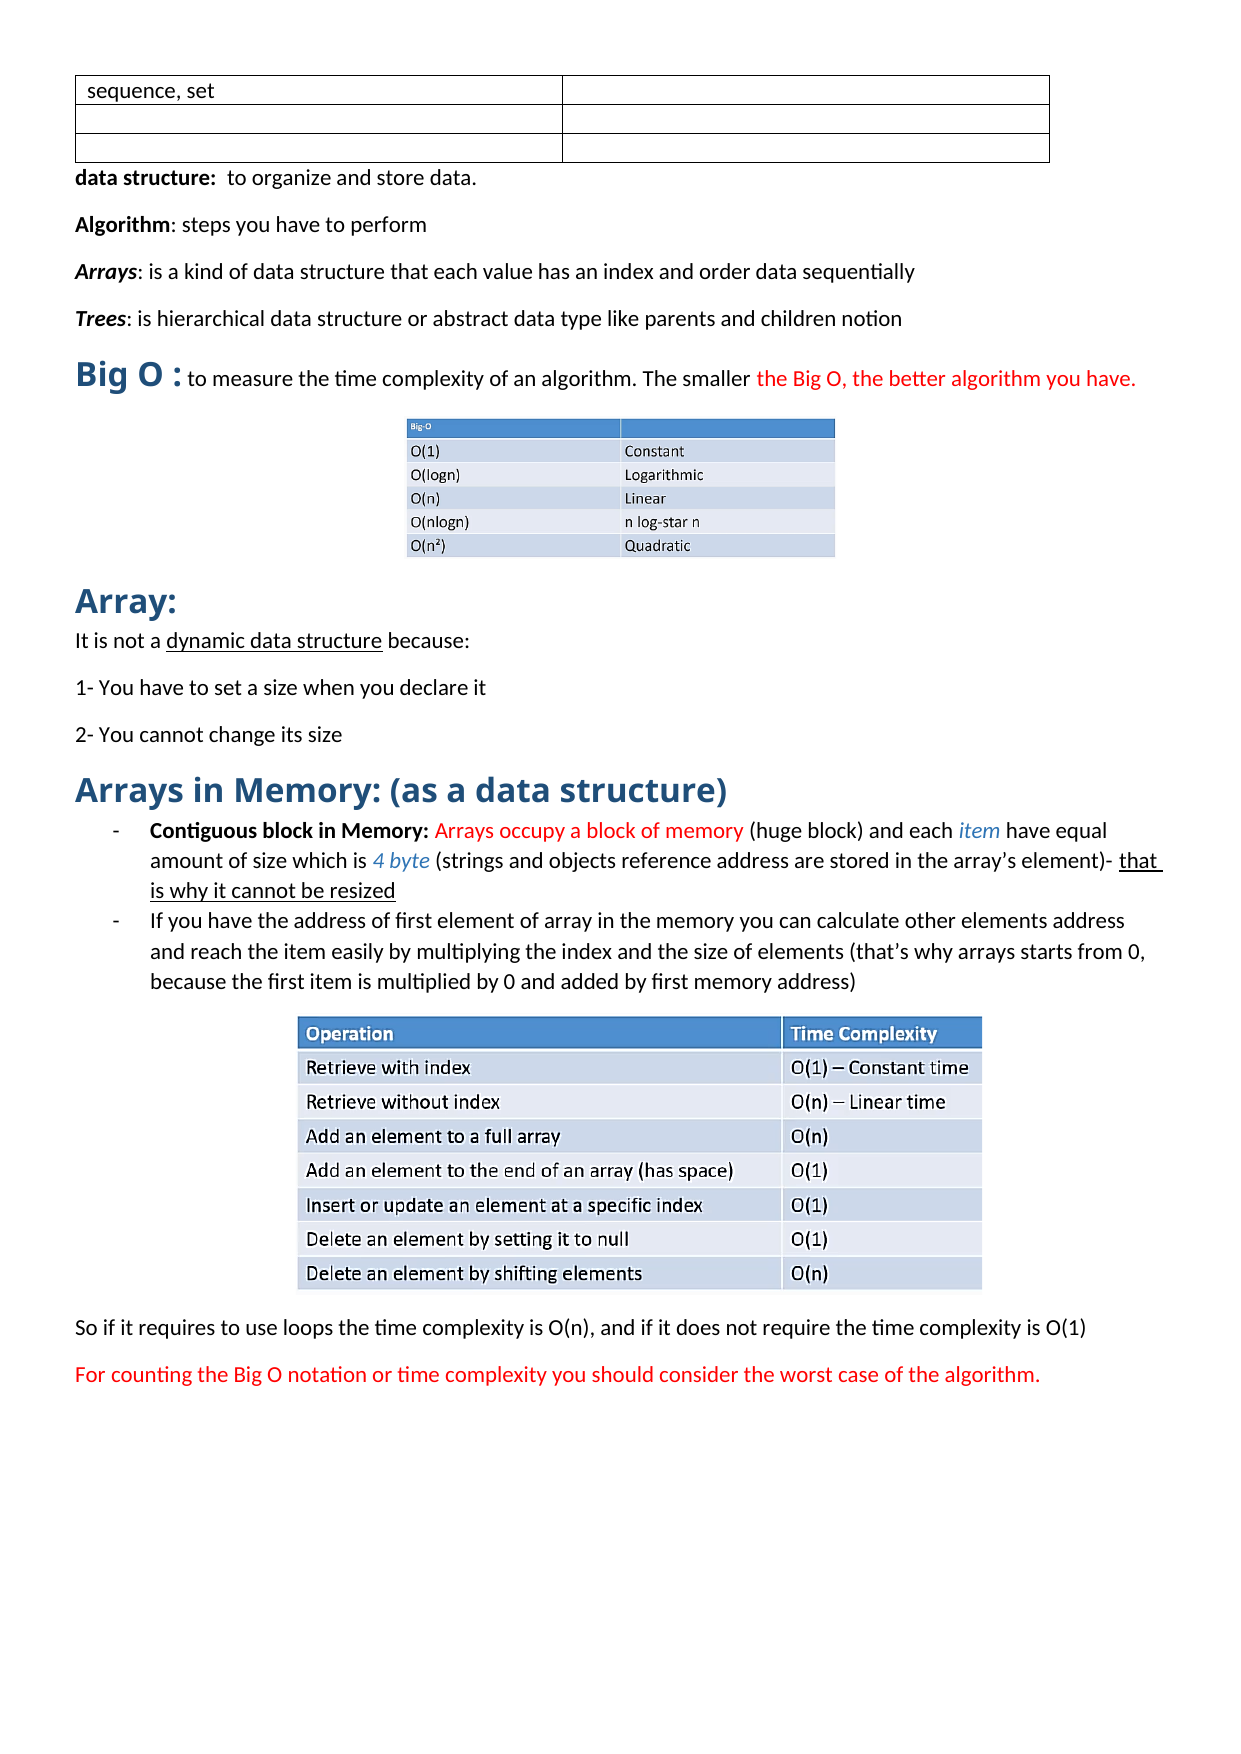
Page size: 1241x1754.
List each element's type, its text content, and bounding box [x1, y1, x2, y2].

text Arrays: is a kind of data structure that each value has an index and order data sequentially [75, 257, 1165, 285]
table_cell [76, 76, 562, 104]
list If you have the address of first element of array in the memory you can calculate other elements address and reach the item easily by multiplying the index and the size of elements (that’s why arrays starts from 0, because the first item is multiplied by 0 and added by first memory address) [112, 907, 1165, 995]
table_cell [563, 105, 1049, 133]
table_cell [76, 105, 562, 133]
text For counting the Big O notation or time complexity you should consider the worst case of the algorithm. [75, 1360, 1165, 1388]
text Trees: is hierarchical data structure or abstract data type like parents and children notion [75, 304, 1165, 332]
text 1- You have to set a size when you declare it [75, 673, 1165, 701]
subtitle Array: [75, 577, 1165, 623]
text It is not a dynamic data structure because: [75, 626, 1165, 654]
text So if it requires to use loops the time complexity is O(n), and if it does not require the time complexity is O(1) [75, 1313, 1165, 1341]
text Big O : to measure the time complexity of an algorithm. The smaller the Big O, the better algorithm you have. [75, 351, 1165, 396]
text Algorithm: steps you have to perform [75, 210, 1165, 238]
list Contiguous block in Memory: Arrays occupy a block of memory (huge block) and each item have equal amount of size which is 4 byte (strings and objects reference address are stored in the array’s element)- that is why it cannot be resized [112, 816, 1165, 904]
subtitle Arrays in Memory: (as a data structure) [75, 767, 1165, 812]
text 2- You cannot change its size [75, 720, 1165, 748]
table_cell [563, 76, 1049, 104]
table_cell [563, 134, 1049, 162]
text data structure: to organize and store data. [75, 163, 1165, 191]
picture [404, 416, 837, 559]
table_cell [76, 134, 562, 162]
picture [295, 1013, 983, 1295]
